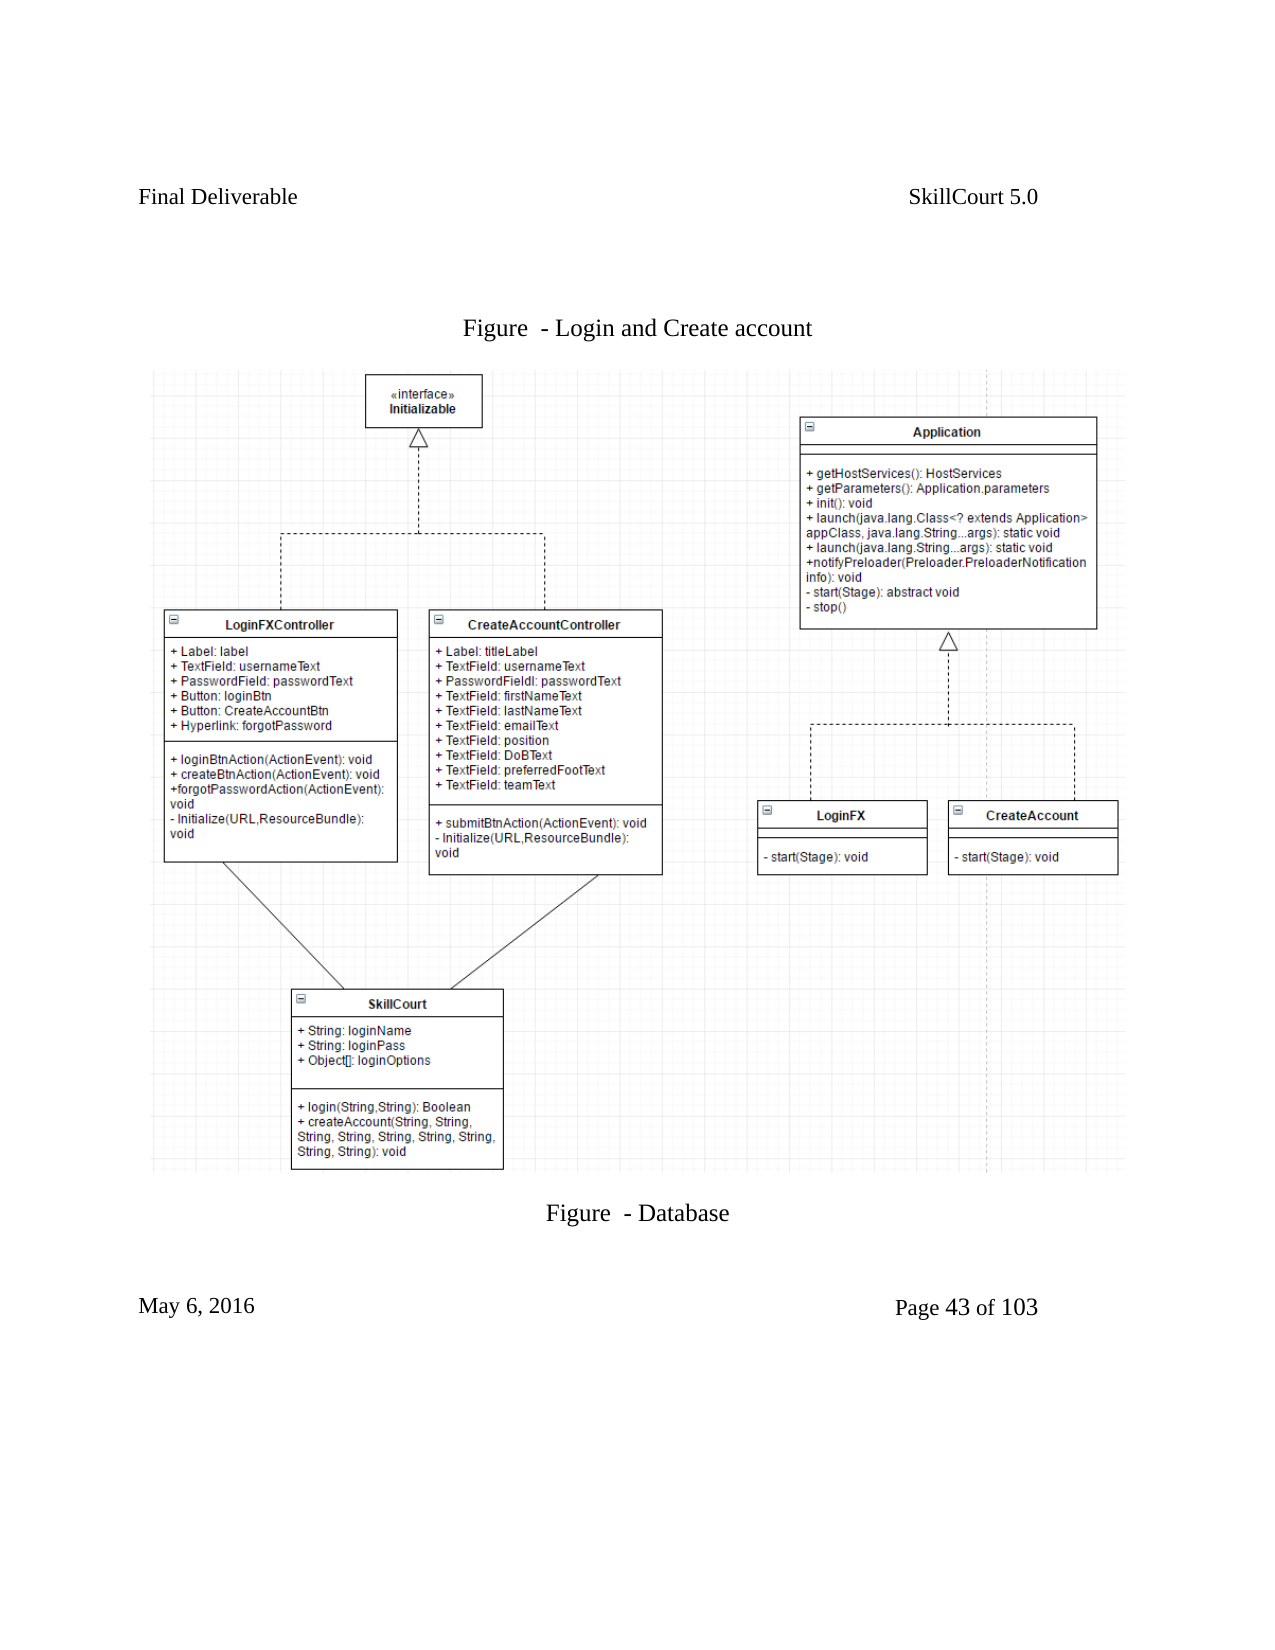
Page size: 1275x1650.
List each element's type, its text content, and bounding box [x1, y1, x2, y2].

text Figure - Login and Create account [150, 313, 1125, 342]
picture [150, 370, 1125, 1173]
text Figure - Database [150, 1198, 1125, 1226]
